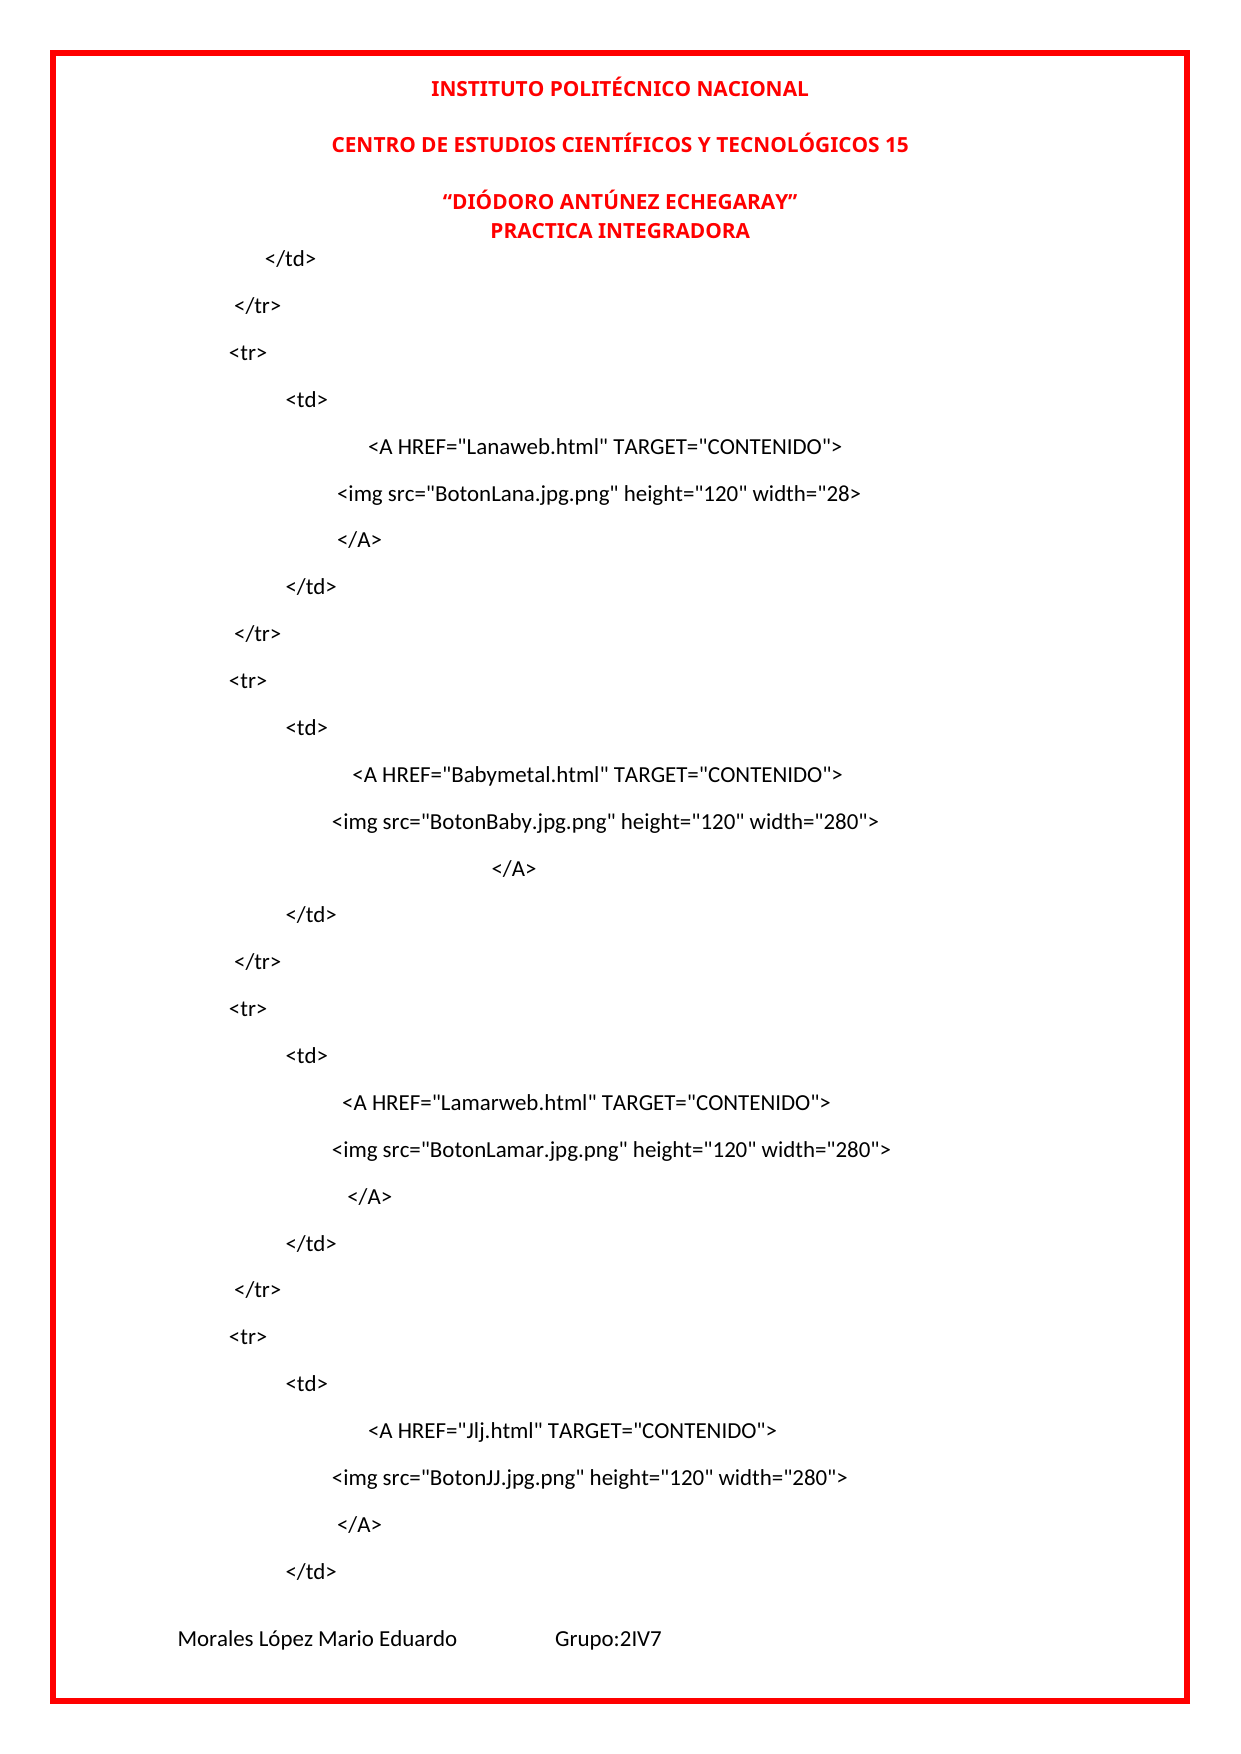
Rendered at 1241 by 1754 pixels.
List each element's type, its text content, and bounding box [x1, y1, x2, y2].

text </A> [177, 1182, 1063, 1210]
text </td> [177, 1229, 1063, 1257]
text </td> [177, 901, 1063, 929]
text </td> [177, 1557, 1063, 1585]
text <A HREF="Babymetal.html" TARGET="CONTENIDO"> [177, 760, 1063, 788]
text <tr> [177, 1322, 1063, 1351]
text <img src="BotonJJ.jpg.png" height="120" width="280"> [177, 1463, 1063, 1491]
text </tr> [177, 619, 1063, 647]
text </tr> [177, 1276, 1063, 1304]
text <td> [177, 1369, 1063, 1397]
text <td> [177, 713, 1063, 741]
text </tr> [177, 291, 1063, 319]
text <img src="BotonLana.jpg.png" height="120" width="28> [177, 479, 1063, 507]
text </A> [177, 526, 1063, 554]
text </td> [177, 244, 1063, 272]
text </A> [177, 1510, 1063, 1538]
text <img src="BotonBaby.jpg.png" height="120" width="280"> [177, 807, 1063, 835]
text <img src="BotonLamar.jpg.png" height="120" width="280"> [177, 1135, 1063, 1163]
text <td> [177, 1041, 1063, 1069]
text </A> [177, 854, 1063, 882]
text <A HREF="Lamarweb.html" TARGET="CONTENIDO"> [177, 1088, 1063, 1116]
text <A HREF="Lanaweb.html" TARGET="CONTENIDO"> [177, 432, 1063, 460]
text <td> [177, 385, 1063, 413]
text <tr> [177, 994, 1063, 1022]
text <tr> [177, 666, 1063, 694]
text </td> [177, 572, 1063, 601]
text <tr> [177, 338, 1063, 366]
text </tr> [177, 947, 1063, 976]
text <A HREF="Jlj.html" TARGET="CONTENIDO"> [177, 1416, 1063, 1444]
